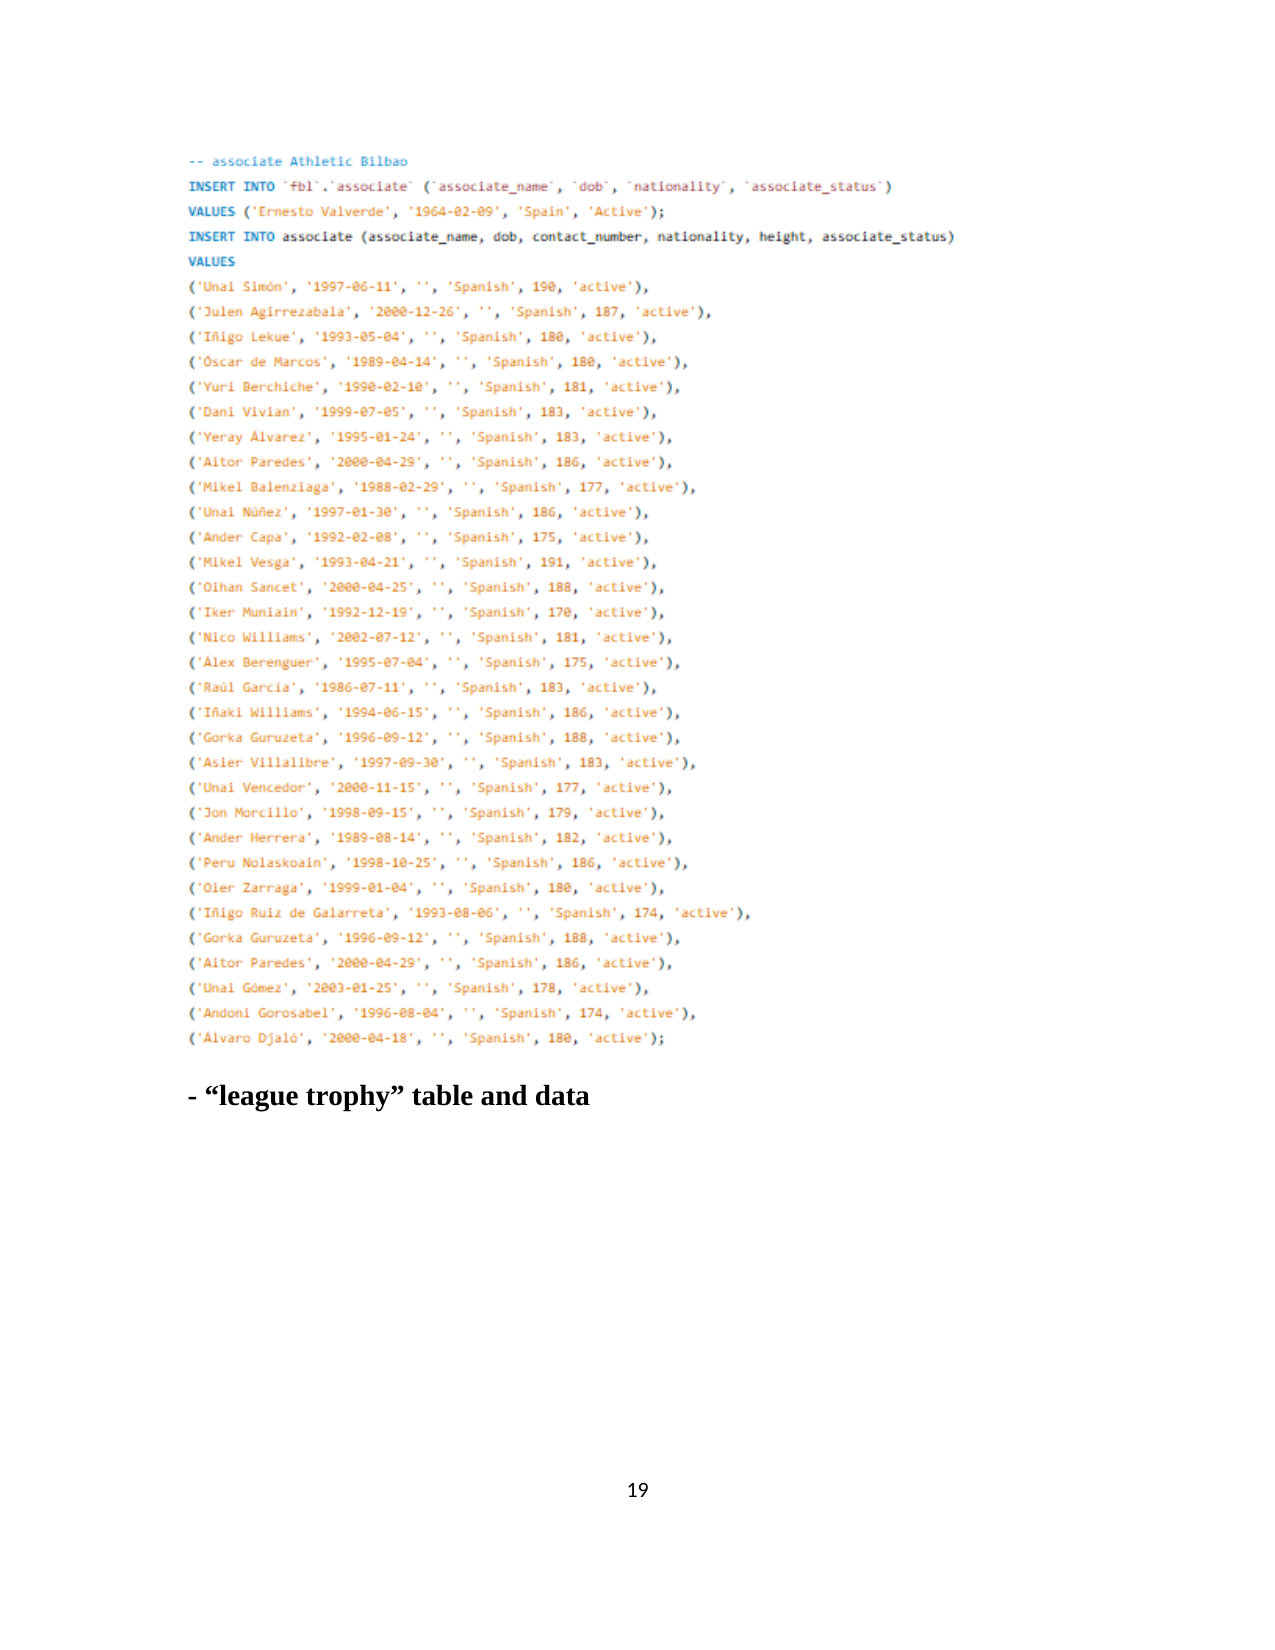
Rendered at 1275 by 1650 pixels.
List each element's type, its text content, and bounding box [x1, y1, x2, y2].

picture [187, 150, 963, 1060]
text - “league trophy” table and data [150, 1078, 1125, 1112]
